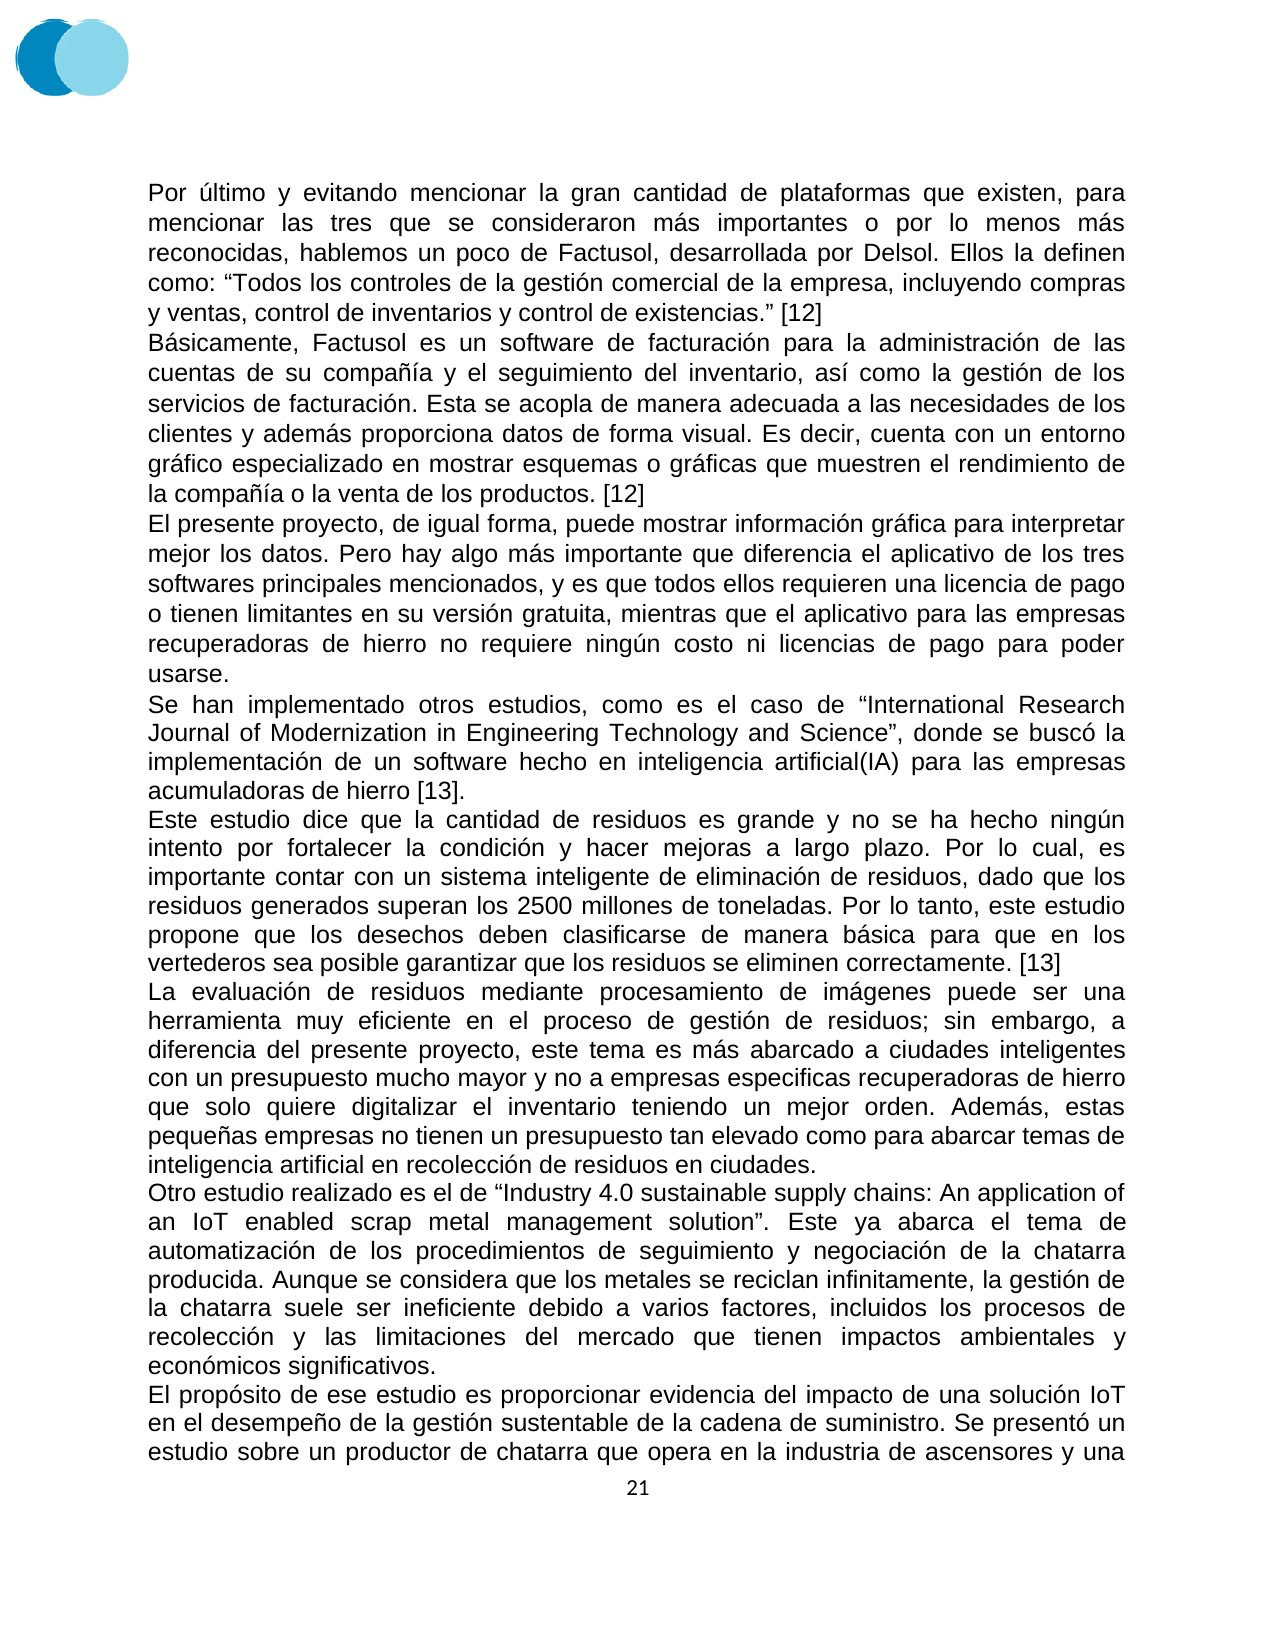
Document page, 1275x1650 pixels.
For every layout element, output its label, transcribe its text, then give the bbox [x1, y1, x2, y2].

text Por último y evitando mencionar la gran cantidad de plataformas que existen, para mencionar las tres que se consideraron más importantes o por lo menos más reconocidas, hablemos un poco de Factusol, desarrollada por Delsol. Ellos la definen como: “Todos los controles de la gestión comercial de la empresa, incluyendo compras y ventas, control de inventarios y control de existencias.” [12] [148, 178, 1127, 327]
text Otro estudio realizado es el de “Industry 4.0 sustainable supply chains: An application of an IoT enabled scrap metal management solution”. Este ya abarca el tema de automatización de los procedimientos de seguimiento y negociación de la chatarra producida. Aunque se considera que los metales se reciclan infinitamente, la gestión de la chatarra suele ser ineficiente debido a varios factores, incluidos los procesos de recolección y las limitaciones del mercado que tienen impactos ambientales y económicos significativos. [148, 1178, 1127, 1379]
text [148, 1379, 1127, 1466]
text Básicamente, Factusol es un software de facturación para la administración de las cuentas de su compañía y el seguimiento del inventario, así como la gestión de los servicios de facturación. Esta se acopla de manera adecuada a las necesidades de los clientes y además proporciona datos de forma visual. Es decir, cuenta con un entorno gráfico especializado en mostrar esquemas o gráficas que muestren el rendimiento de la compañía o la venta de los productos. [12] [148, 328, 1127, 508]
text Este estudio dice que la cantidad de residuos es grande y no se ha hecho ningún intento por fortalecer la condición y hacer mejoras a largo plazo. Por lo cual, es importante contar con un sistema inteligente de eliminación de residuos, dado que los residuos generados superan los 2500 millones de toneladas. Por lo tanto, este estudio propone que los desechos deben clasificarse de manera básica para que en los vertederos sea posible garantizar que los residuos se eliminen correctamente. [13] [148, 804, 1127, 977]
text Se han implementado otros estudios, como es el caso de “International Research Journal of Modernization in Engineering Technology and Science”, donde se buscó la implementación de un software hecho en inteligencia artificial(IA) para las empresas acumuladoras de hierro [13]. [148, 689, 1127, 804]
picture [13, 16, 131, 99]
text La evaluación de residuos mediante procesamiento de imágenes puede ser una herramienta muy eficiente en el proceso de gestión de residuos; sin embargo, a diferencia del presente proyecto, este tema es más abarcado a ciudades inteligentes con un presupuesto mucho mayor y no a empresas especificas recuperadoras de hierro que solo quiere digitalizar el inventario teniendo un mejor orden. Además, estas pequeñas empresas no tienen un presupuesto tan elevado como para abarcar temas de inteligencia artificial en recolección de residuos en ciudades. [148, 977, 1127, 1178]
text El presente proyecto, de igual forma, puede mostrar información gráfica para interpretar mejor los datos. Pero hay algo más importante que diferencia el aplicativo de los tres softwares principales mencionados, y es que todos ellos requieren una licencia de pago o tienen limitantes en su versión gratuita, mientras que el aplicativo para las empresas recuperadoras de hierro no requiere ningún costo ni licencias de pago para poder usarse. [148, 509, 1127, 688]
